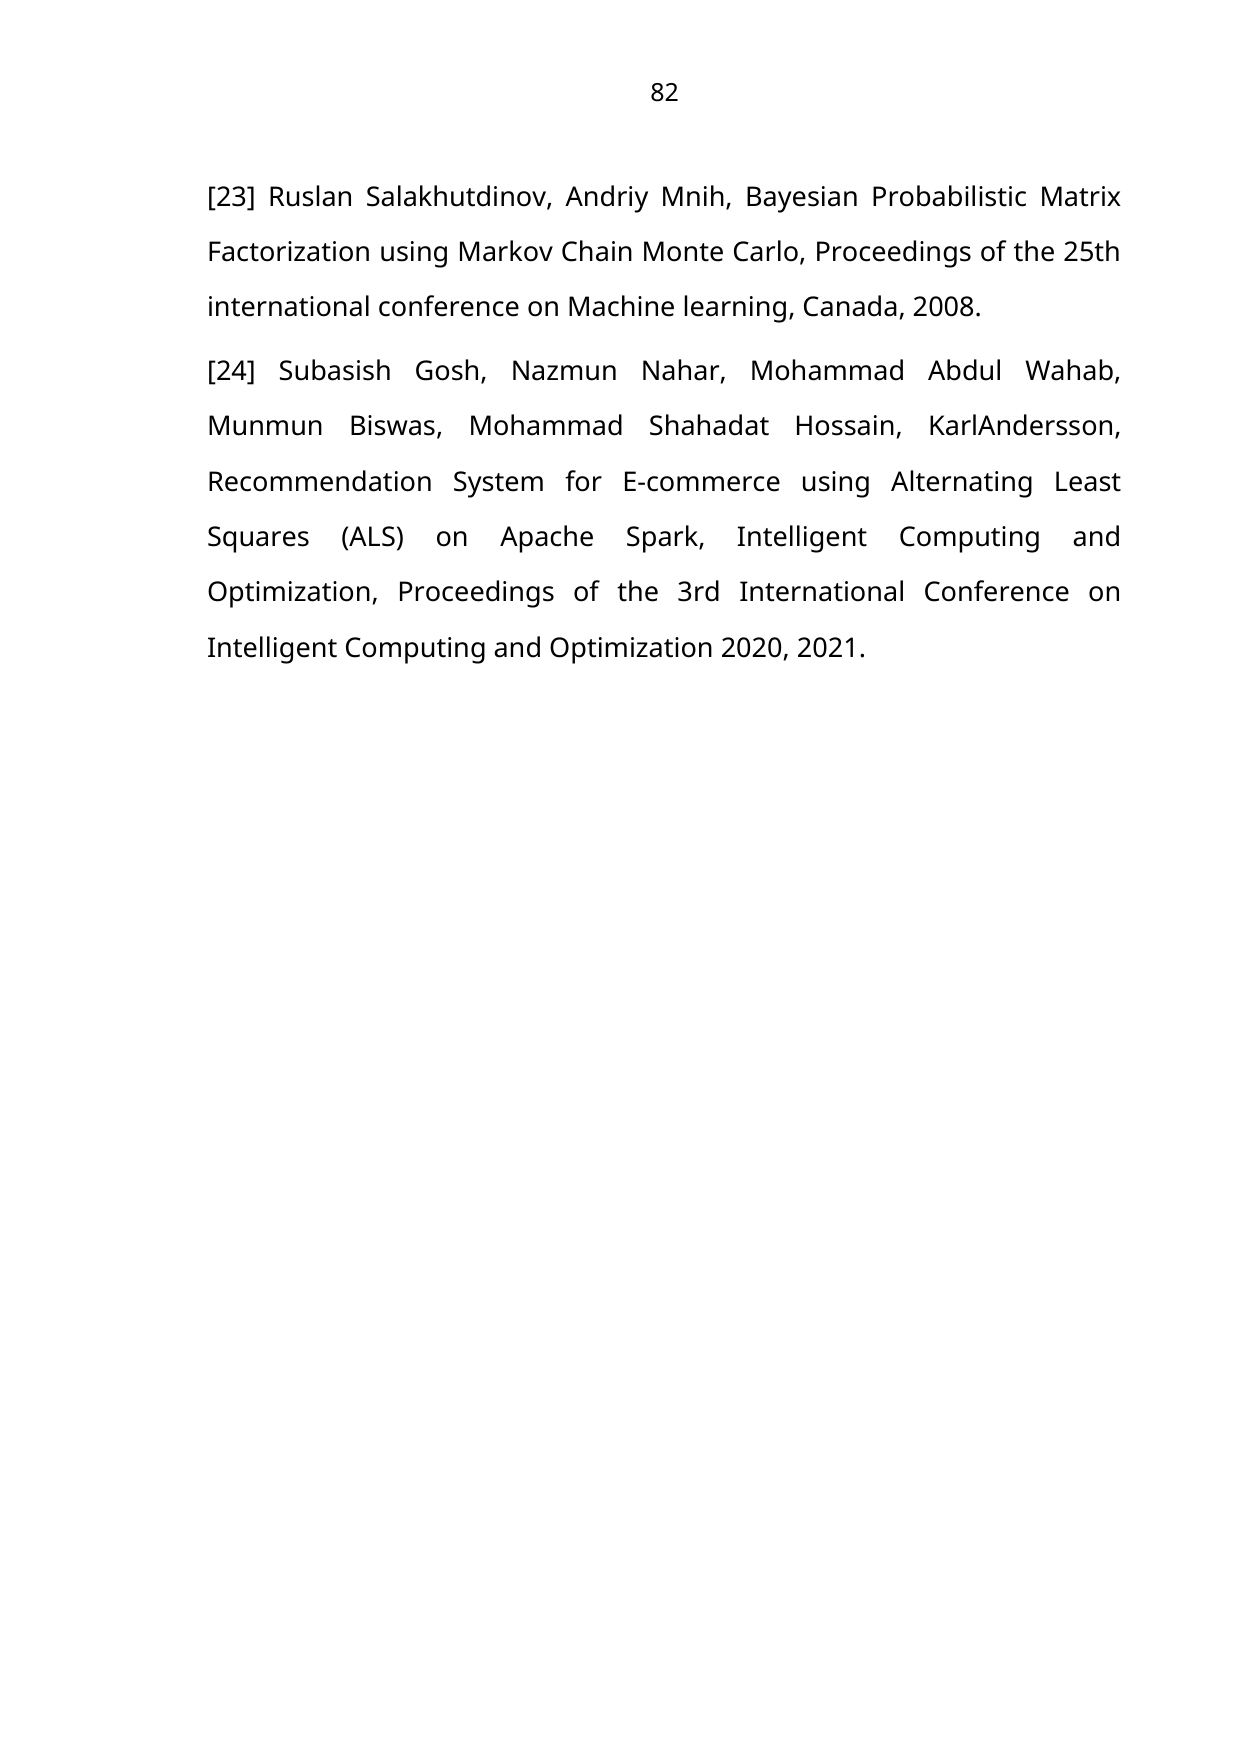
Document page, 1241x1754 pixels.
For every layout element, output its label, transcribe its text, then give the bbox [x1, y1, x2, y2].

text [24] Subasish Gosh, Nazmun Nahar, Mohammad Abdul Wahab, Munmun Biswas, Mohammad Shahadat Hossain, KarlAndersson, Recommendation System for E-commerce using Alternating Least Squares (ALS) on Apache Spark, Intelligent Computing and Optimization, Proceedings of the 3rd International Conference on Intelligent Computing and Optimization 2020, 2021. [207, 351, 1122, 665]
text [23] Ruslan Salakhutdinov, Andriy Mnih, Bayesian Probabilistic Matrix Factorization using Markov Chain Monte Carlo, Proceedings of the 25th international conference on Machine learning, Canada, 2008. [207, 177, 1122, 325]
